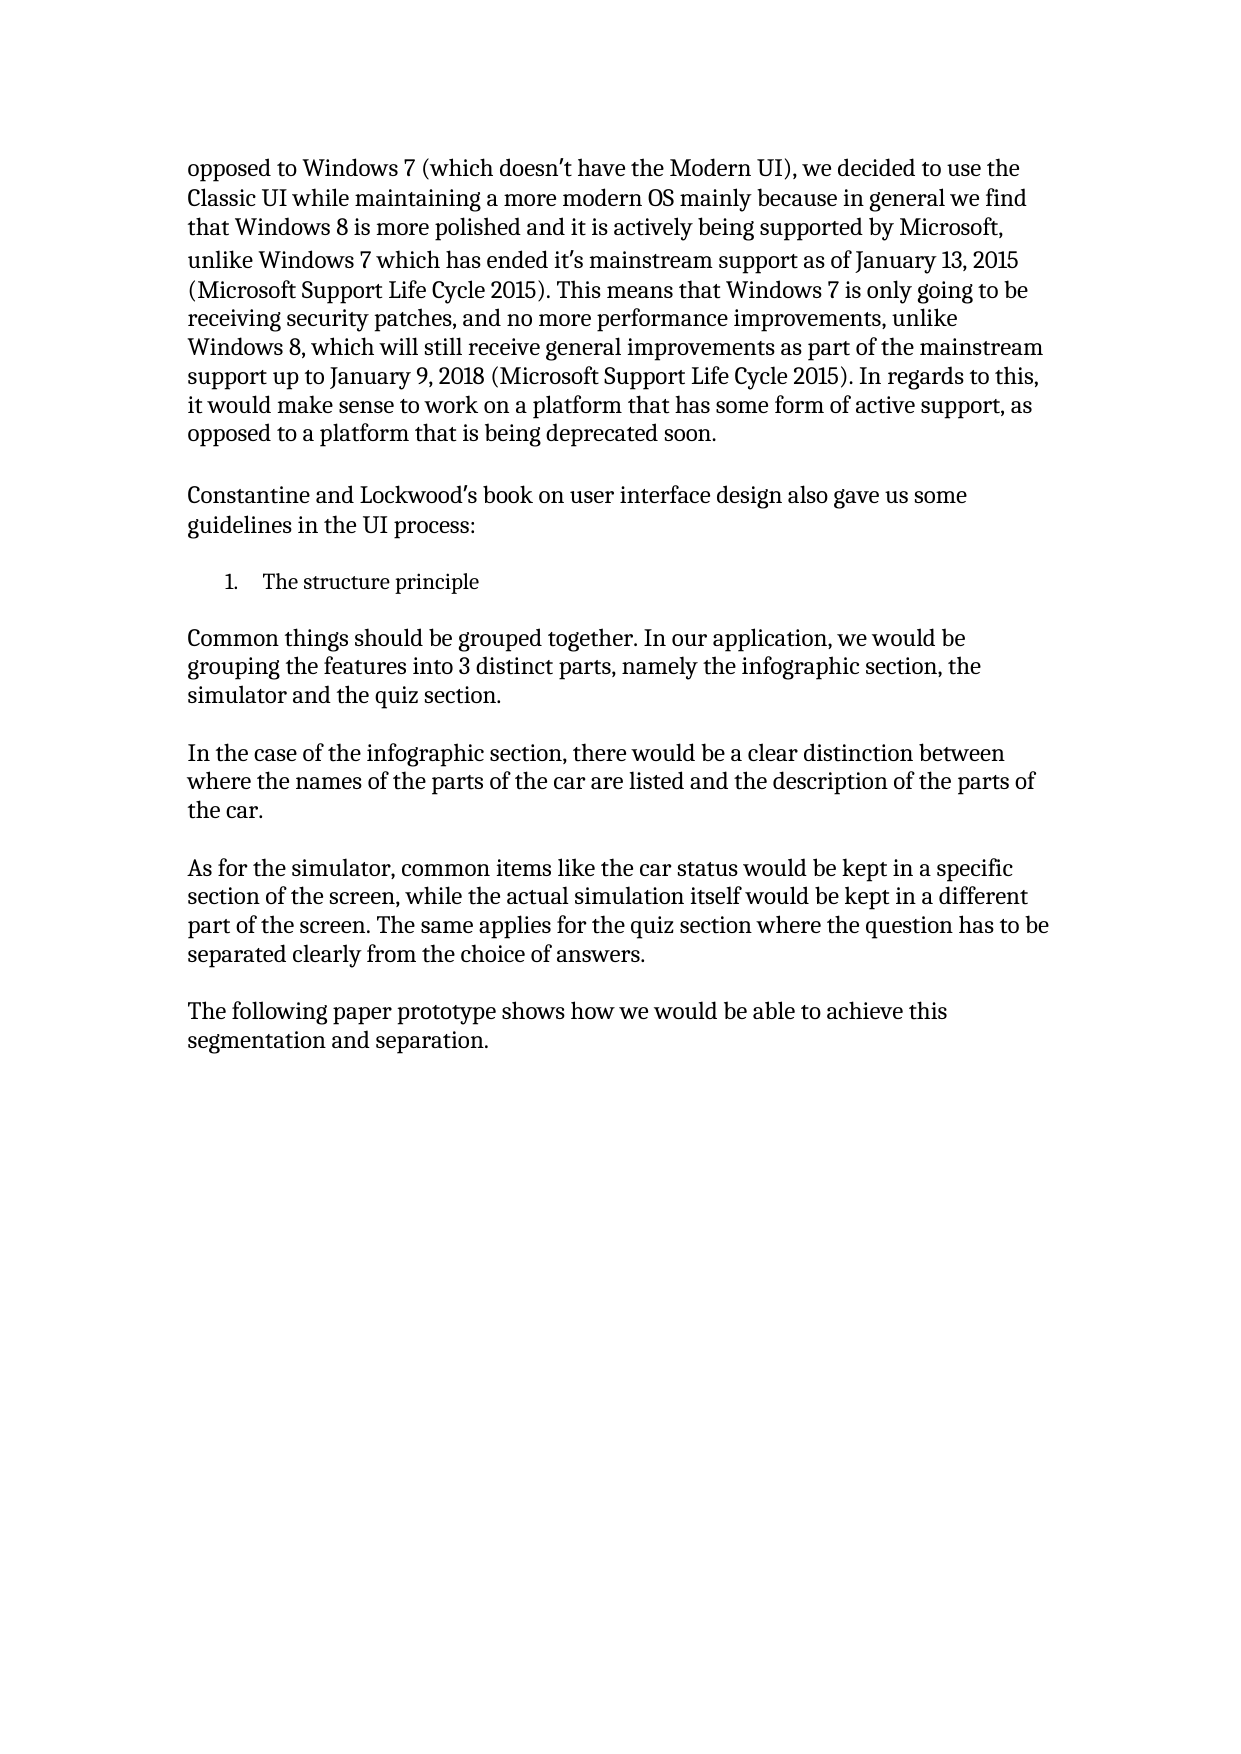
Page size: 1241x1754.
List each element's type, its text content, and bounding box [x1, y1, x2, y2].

text Constantine and Lockwood’s book on user interface design also gave us some guidelines in the UI process: [187, 477, 1053, 540]
list The structure principle [225, 568, 1053, 595]
text Common things should be grouped together. In our application, we would be grouping the features into 3 distinct parts, namely the infographic section, the simulator and the quiz section. [187, 623, 1053, 710]
text The following paper prototype shows how we would be able to achieve this segmentation and separation. [187, 997, 1053, 1055]
text As for the simulator, common items like the car status would be kept in a specific section of the screen, while the actual simulation itself would be kept in a different part of the screen. The same applies for the quiz section where the question has to be separated clearly from the choice of answers. [187, 853, 1053, 968]
text In the case of the infographic section, there would be a clear distinction between where the names of the parts of the car are listed and the description of the parts of the car. [187, 738, 1053, 825]
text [187, 150, 1053, 448]
